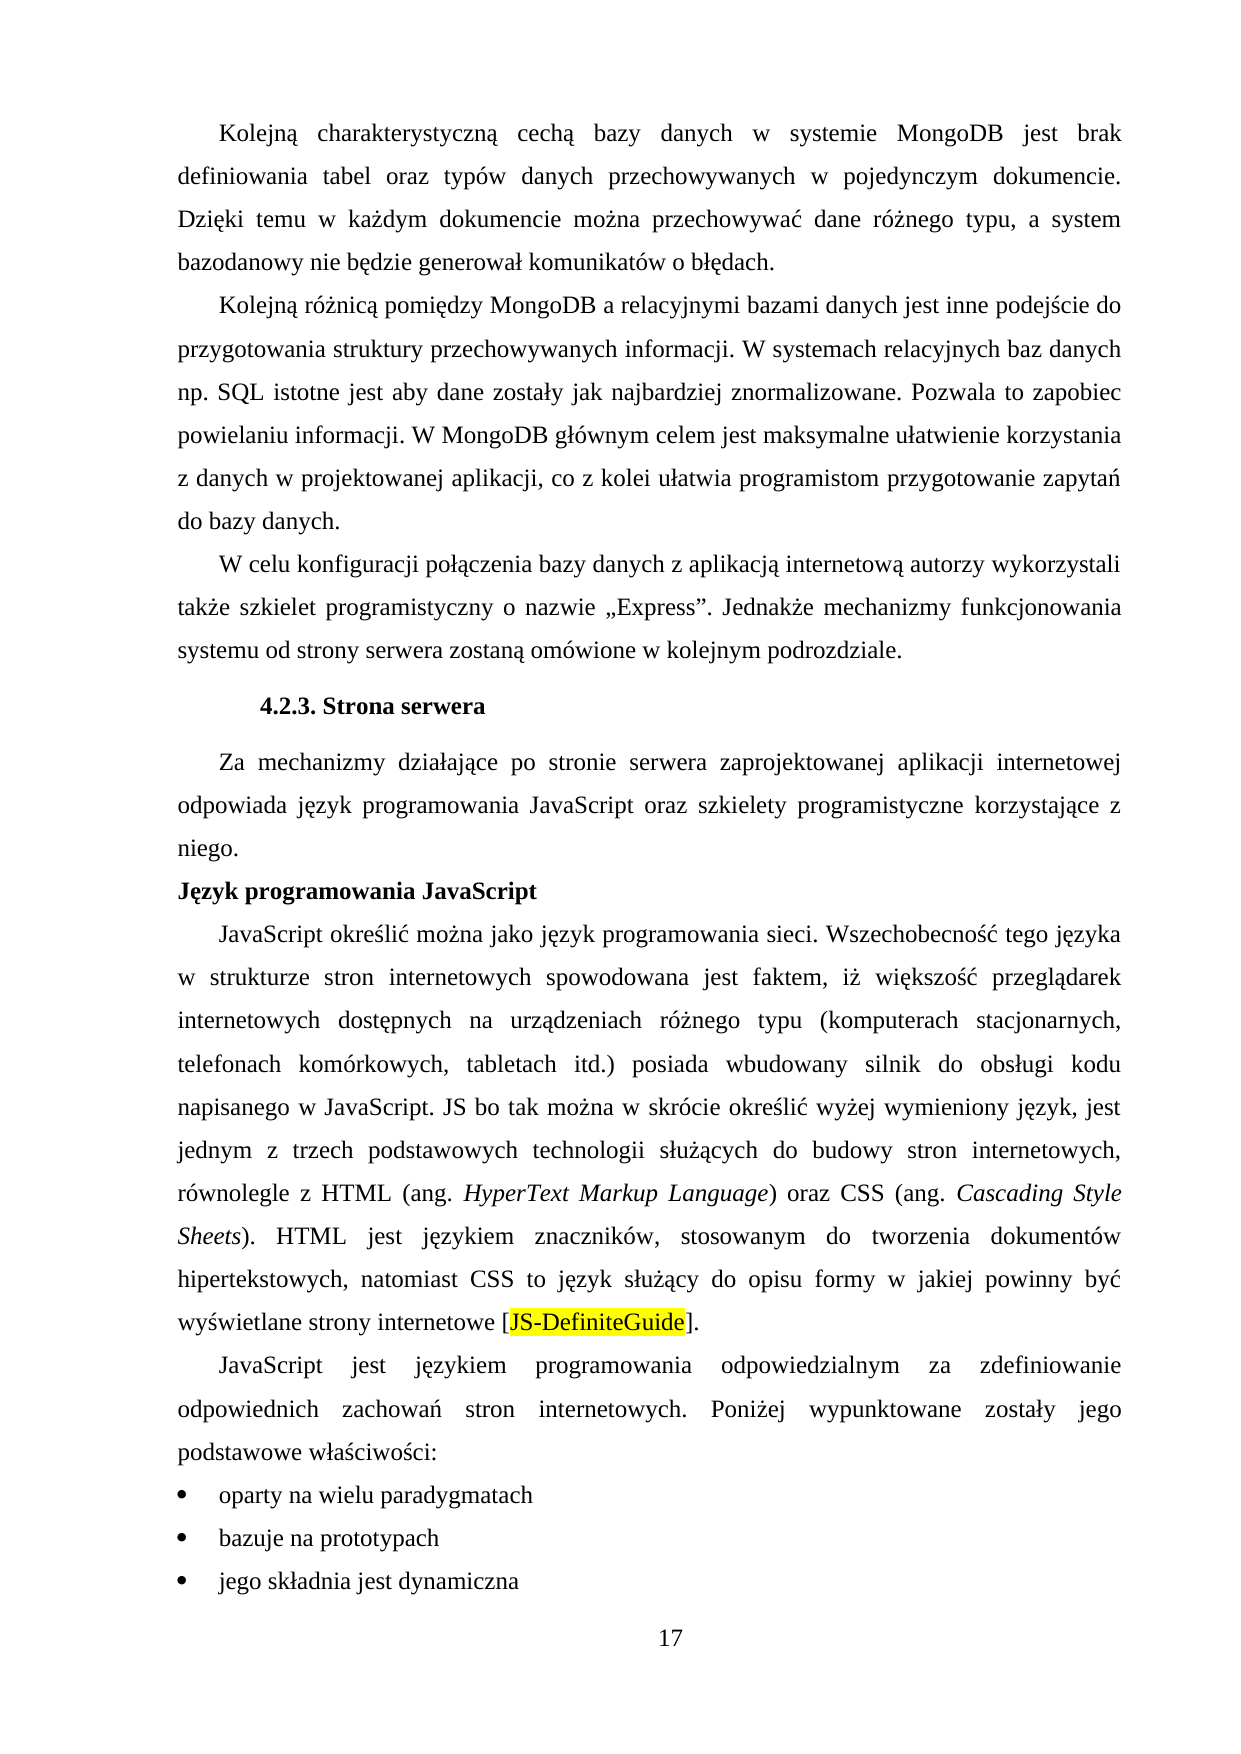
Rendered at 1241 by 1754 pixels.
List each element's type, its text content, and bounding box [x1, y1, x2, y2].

list jego składnia jest dynamiczna [177, 1566, 1122, 1595]
subtitle Strona serwera [177, 691, 1122, 720]
text Za mechanizmy działające po stronie serwera zaprojektowanej aplikacji internetowej odpowiada język programowania JavaScript oraz szkielety programistyczne korzystające z niego. [177, 747, 1122, 862]
text Kolejną różnicą pomiędzy MongoDB a relacyjnymi bazami danych jest inne podejście do przygotowania struktury przechowywanych informacji. W systemach relacyjnych baz danych np. SQL istotne jest aby dane zostały jak najbardziej znormalizowane. Pozwala to zapobiec powielaniu informacji. W MongoDB głównym celem jest maksymalne ułatwienie korzystania z danych w projektowanej aplikacji, co z kolei ułatwia programistom przygotowanie zapytań do bazy danych. [177, 291, 1122, 535]
text Kolejną charakterystyczną cechą bazy danych w systemie MongoDB jest brak definiowania tabel oraz typów danych przechowywanych w pojedynczym dokumencie. Dzięki temu w każdym dokumencie można przechowywać dane różnego typu, a system bazodanowy nie będzie generował komunikatów o błędach. [177, 118, 1122, 276]
text JavaScript określić można jako język programowania sieci. Wszechobecność tego języka w strukturze stron internetowych spowodowana jest faktem, iż większość przeglądarek internetowych dostępnych na urządzeniach różnego typu (komputerach stacjonarnych, telefonach komórkowych, tabletach itd.) posiada wbudowany silnik do obsługi kodu napisanego w JavaScript. JS bo tak można w skrócie określić wyżej wymieniony język, jest jednym z trzech podstawowych technologii służących do budowy stron internetowych, równolegle z HTML (ang. HyperText Markup Language) oraz CSS (ang. Cascading Style Sheets). HTML jest językiem znaczników, stosowanym do tworzenia dokumentów hipertekstowych, natomiast CSS to język służący do opisu formy w jakiej powinny być wyświetlane strony internetowe [JS-DefiniteGuide]. [177, 919, 1122, 1336]
text JavaScript jest językiem programowania odpowiedzialnym za zdefiniowanie odpowiednich zachowań stron internetowych. Poniżej wypunktowane zostały jego podstawowe właściwości: [177, 1351, 1122, 1466]
list oparty na wielu paradygmatach [177, 1480, 1122, 1509]
list bazuje na prototypach [177, 1523, 1122, 1552]
text W celu konfiguracji połączenia bazy danych z aplikacją internetową autorzy wykorzystali także szkielet programistyczny o nazwie „Express”. Jednakże mechanizmy funkcjonowania systemu od strony serwera zostaną omówione w kolejnym podrozdziale. [177, 549, 1122, 664]
text Język programowania JavaScript [177, 876, 1122, 905]
